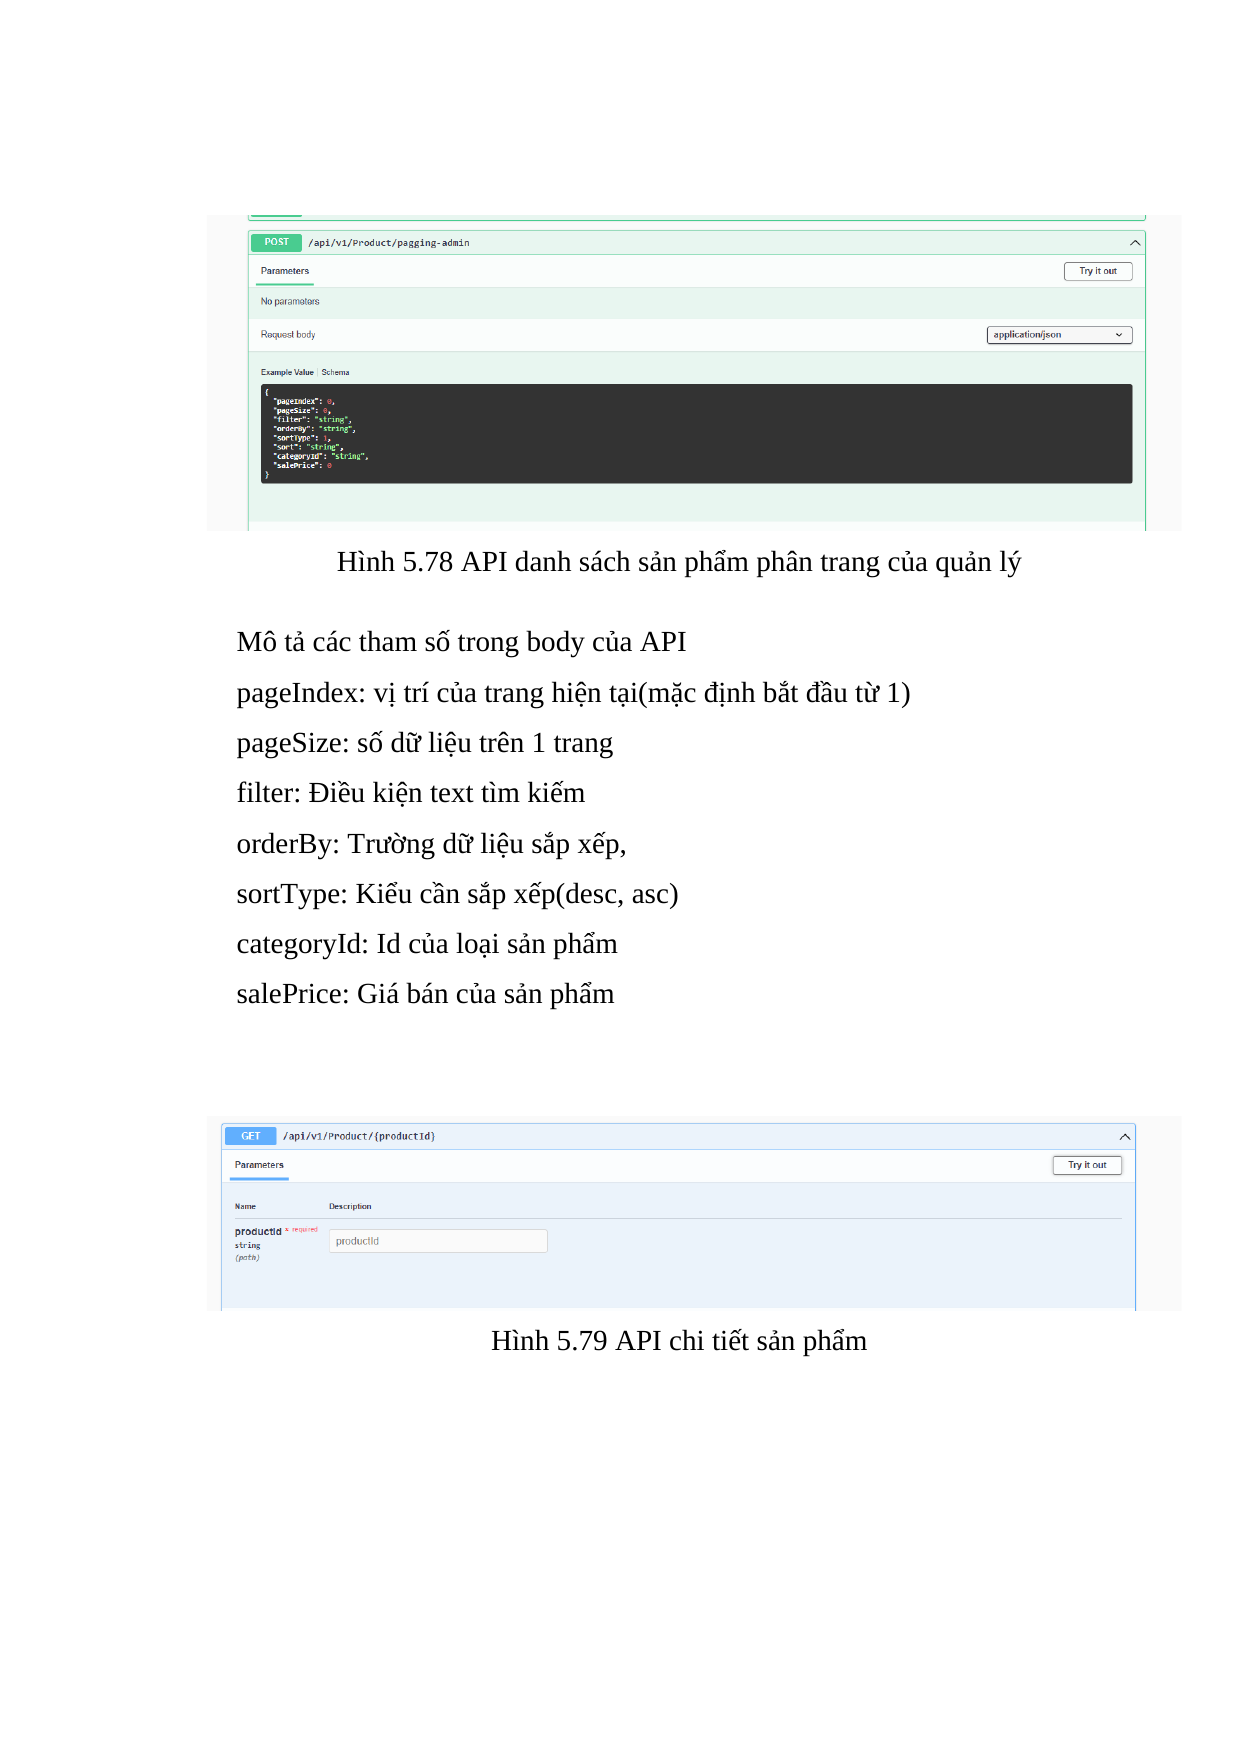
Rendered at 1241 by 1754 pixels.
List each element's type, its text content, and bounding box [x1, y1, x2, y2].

picture [206, 1116, 1182, 1311]
text sortType: Kiểu cần sắp xếp(desc, asc) [207, 876, 1152, 909]
text pageSize: số dữ liệu trên 1 trang [207, 725, 1152, 759]
text salePrice: Giá bán của sản phẩm [207, 977, 1152, 1010]
text filter: Điều kiện text tìm kiếm [207, 775, 1152, 809]
text orderBy: Trường dữ liệu sắp xếp, [207, 826, 1152, 859]
picture [206, 215, 1182, 531]
text Mô tả các tham số trong body của API [207, 624, 1152, 658]
text pageIndex: vị trí của trang hiện tại(mặc định bắt đầu từ 1) [207, 675, 1152, 708]
text categoryId: Id của loại sản phẩm [207, 926, 1152, 960]
